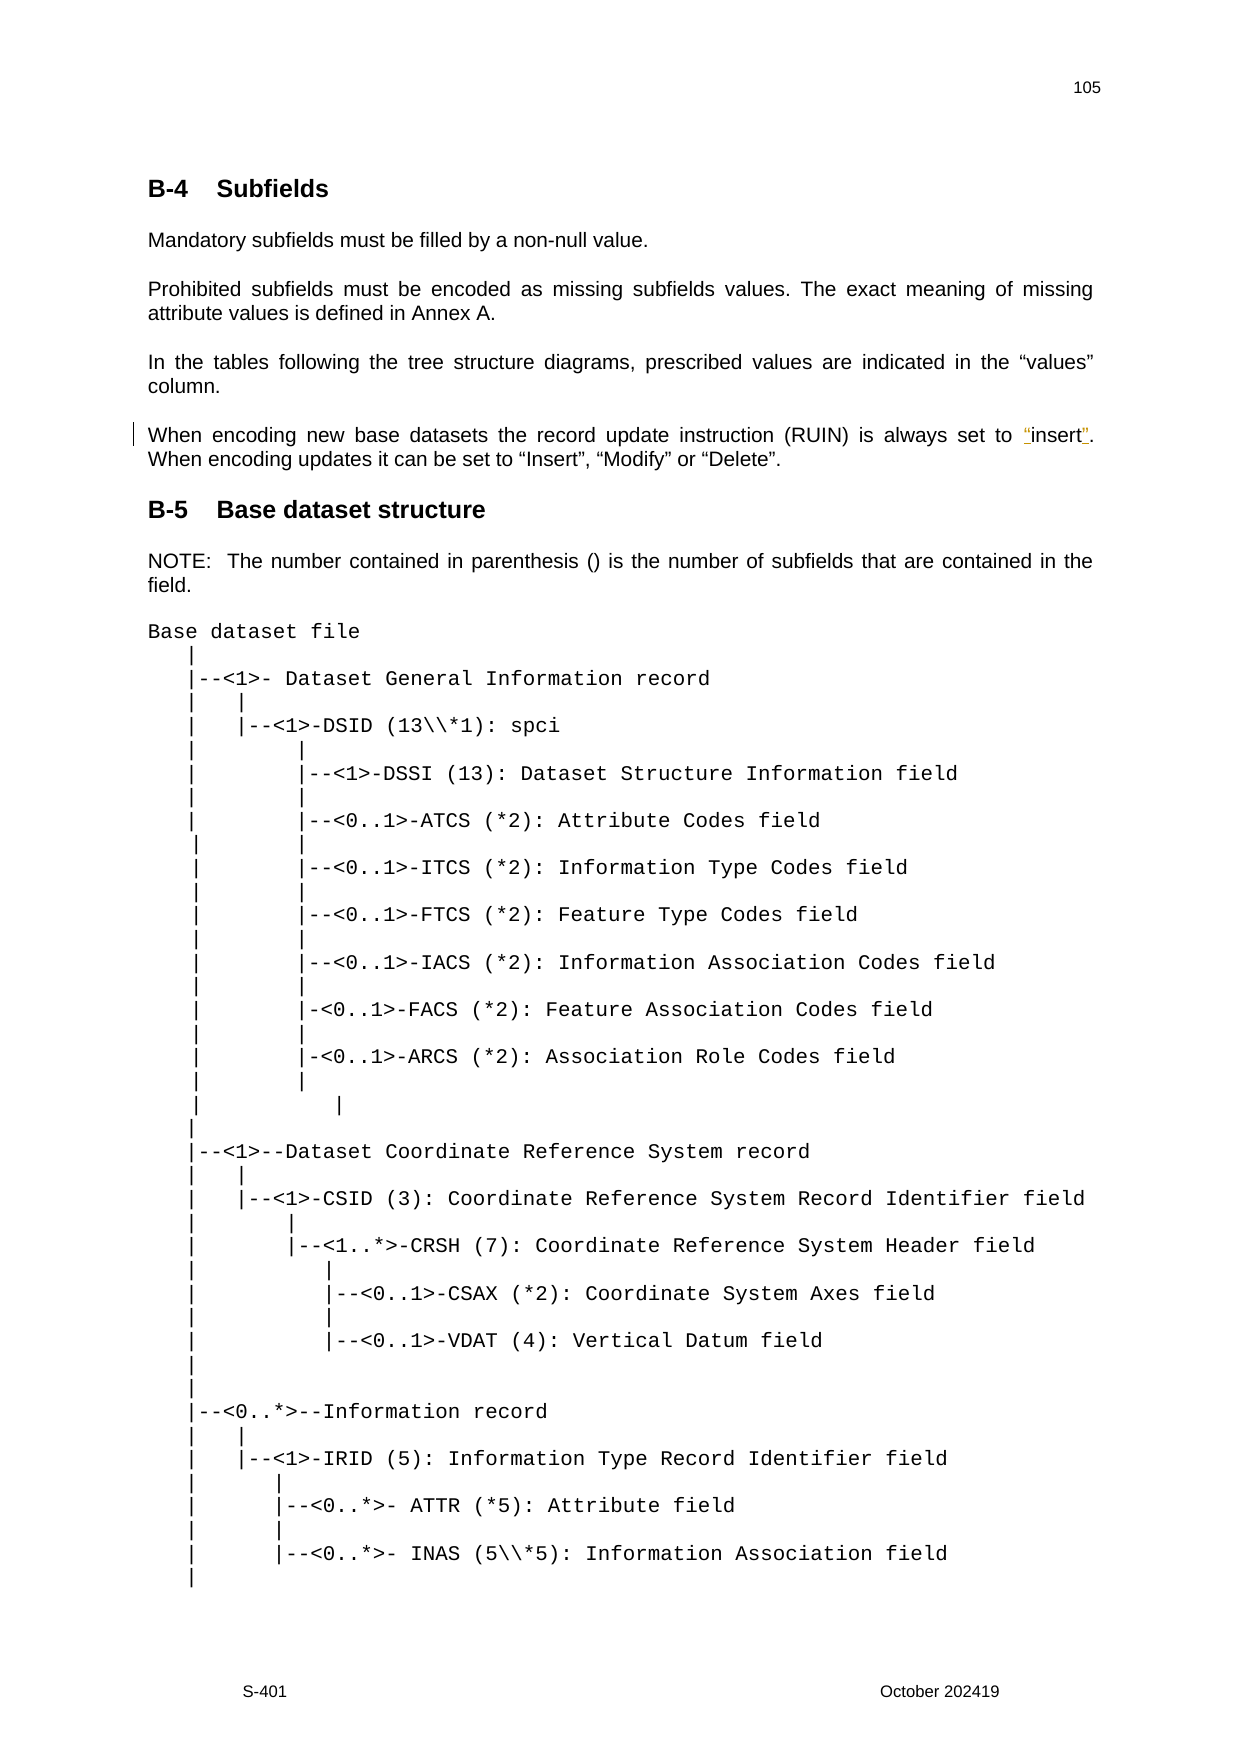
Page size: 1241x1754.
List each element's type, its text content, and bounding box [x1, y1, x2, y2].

text | [148, 1377, 1094, 1401]
text | [148, 644, 1094, 668]
text | |--<1..*>-CRSH (7): Coordinate Reference System Header field [148, 1235, 1094, 1259]
text | |-<0..1>-ARCS (*2): Association Role Codes field [148, 1046, 1094, 1070]
text | | [148, 1070, 1094, 1093]
text | |-<0..1>-FACS (*2): Feature Association Codes field [148, 999, 1094, 1023]
text | | [148, 1306, 1094, 1330]
text | | [148, 1424, 1094, 1448]
text | | [148, 692, 1094, 715]
text Base dataset structure [148, 495, 1094, 524]
text Prohibited subfields must be encoded as missing subfields values. The exact meaning of missing attribute values is defined in Annex A. [148, 277, 1094, 324]
text Base dataset file [148, 621, 1094, 644]
text | |--<0..1>-CSAX (*2): Coordinate System Axes field [148, 1283, 1094, 1306]
text | |--<0..1>-IACS (*2): Information Association Codes field [148, 952, 1094, 975]
text | [148, 1354, 1094, 1377]
text | |--<0..1>-VDAT (4): Vertical Datum field [148, 1330, 1094, 1354]
text NOTE: The number contained in parenthesis () is the number of subfields that are contained in the field. [148, 549, 1094, 597]
text | | [148, 1093, 1094, 1117]
text When encoding new base datasets the record update instruction (RUIN) is always set to insert. When encoding updates it can be set to “Insert”, “Modify” or “Delete”. [148, 422, 1094, 470]
text | | [148, 1472, 1094, 1496]
text | |--<0..1>-ITCS (*2): Information Type Codes field [148, 857, 1094, 881]
text | | [148, 1023, 1094, 1046]
text | [148, 1117, 1094, 1141]
text | |--<1>-IRID (5): Information Type Record Identifier field [148, 1448, 1094, 1472]
text | | [148, 928, 1094, 952]
text | | [148, 881, 1094, 904]
text | | [148, 739, 1094, 762]
text | | [148, 1212, 1094, 1235]
text Mandatory subfields must be filled by a non-null value. [148, 228, 1094, 252]
text | |--<1>-DSID (13\\*1): spci [148, 715, 1094, 739]
text | |--<0..1>-FTCS (*2): Feature Type Codes field [148, 904, 1094, 928]
text | |--<1>-DSSI (13): Dataset Structure Information field [148, 762, 1094, 786]
text | | [148, 786, 1094, 810]
text In the tables following the tree structure diagrams, prescribed values are indicated in the “values” column. [148, 349, 1094, 397]
text | |--<1>-CSID (3): Coordinate Reference System Record Identifier field [148, 1188, 1094, 1212]
text | [148, 1566, 1094, 1590]
text | | [148, 1164, 1094, 1188]
text |--<1>- Dataset General Information record [148, 668, 1094, 692]
text | | [148, 833, 1094, 857]
text | |--<0..*>- ATTR (*5): Attribute field [148, 1496, 1094, 1519]
text | | [148, 975, 1094, 999]
text Subfields [148, 174, 1094, 203]
text |--<0..*>--Information record [148, 1401, 1094, 1424]
text | |--<0..*>- INAS (5\\*5): Information Association field [148, 1543, 1094, 1566]
text |--<1>--Dataset Coordinate Reference System record [148, 1141, 1094, 1164]
text | | [148, 1519, 1094, 1543]
text | |--<0..1>-ATCS (*2): Attribute Codes field [148, 810, 1094, 833]
text | | [148, 1259, 1094, 1283]
